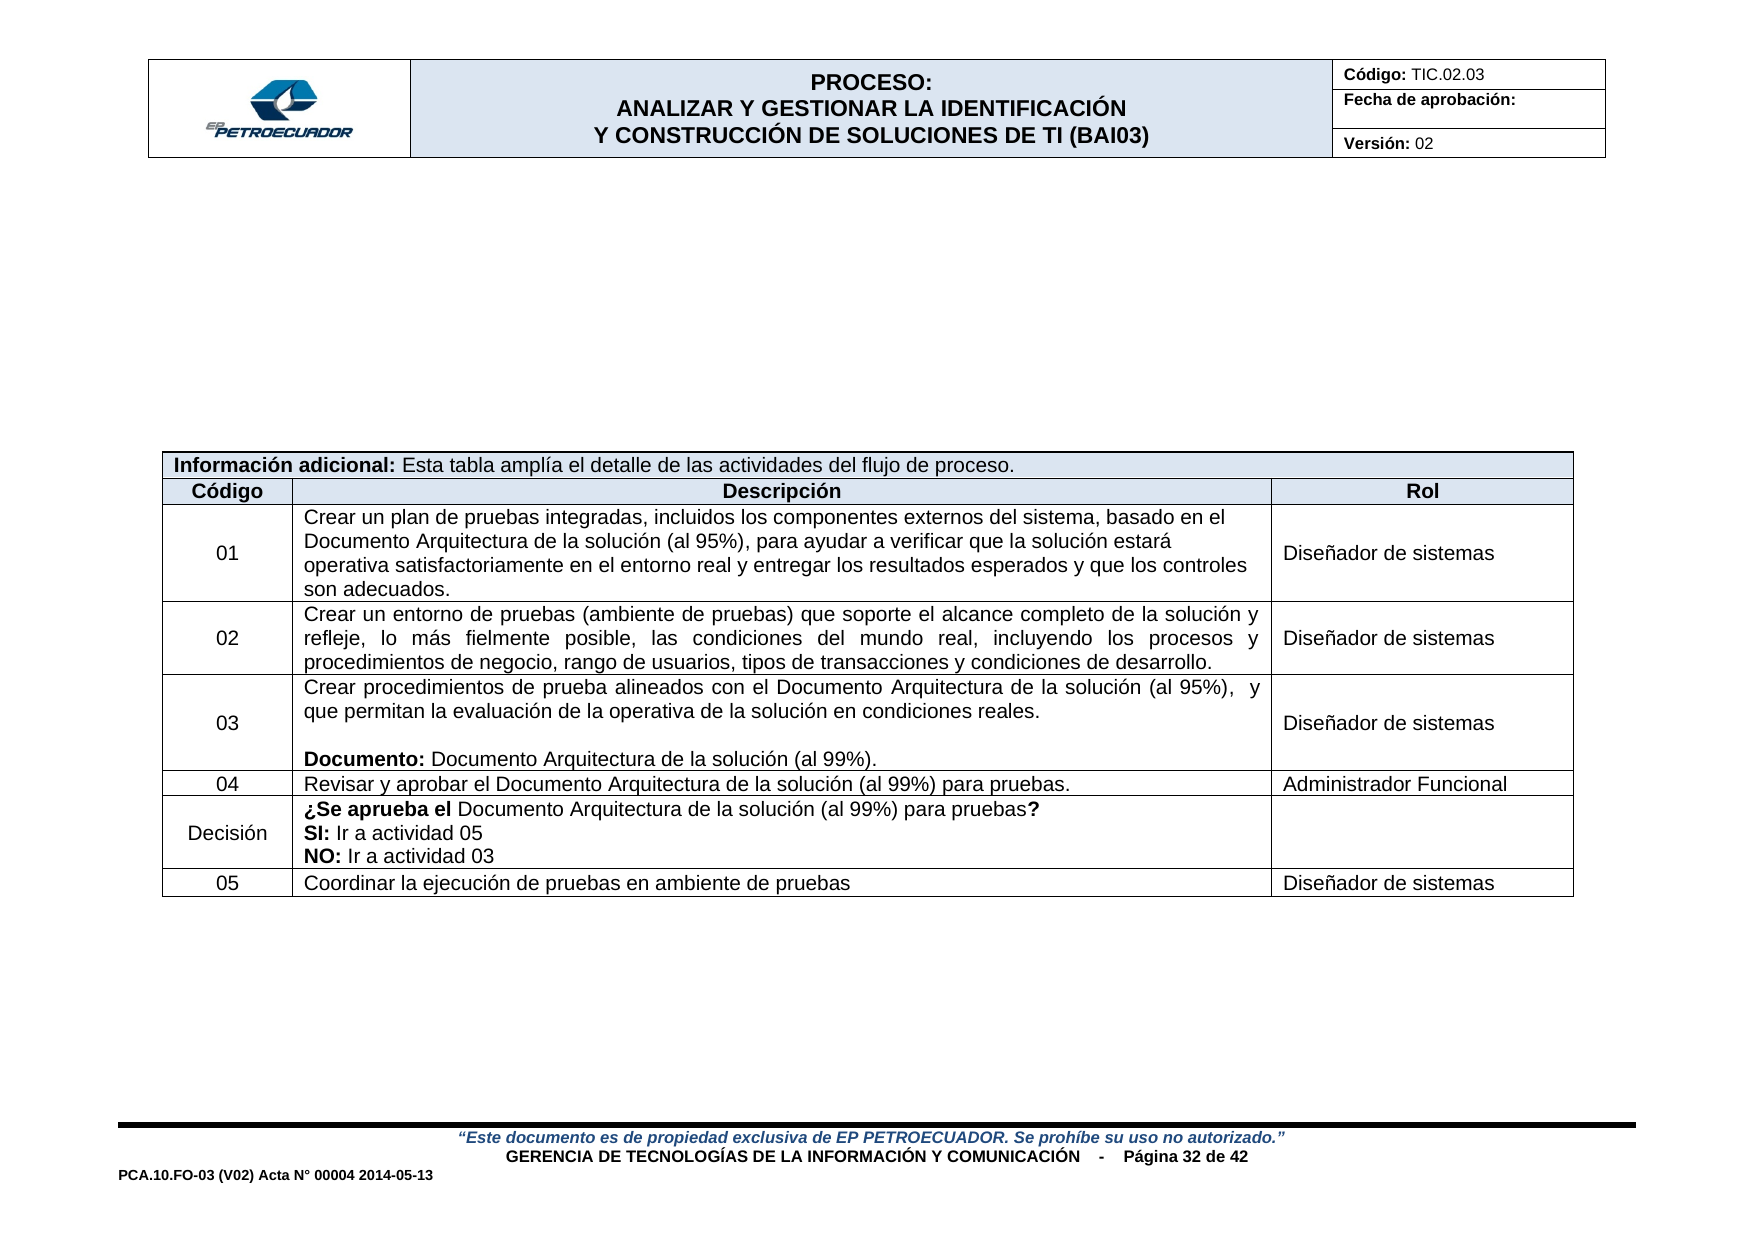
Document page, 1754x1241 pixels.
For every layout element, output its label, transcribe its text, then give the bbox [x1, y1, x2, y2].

table_cell Decisión [163, 796, 292, 868]
table_cell Rol [1272, 479, 1573, 504]
table_cell Crear un entorno de pruebas (ambiente de pruebas) que soporte el alcance completo de la solución y refleje, lo más fielmente posible, las condiciones del mundo real, incluyendo los procesos y procedimientos de negocio, rango de usuarios, tipos de transacciones y condiciones de desarrollo. [293, 602, 1271, 673]
table_cell Revisar y aprobar el Documento Arquitectura de la solución (al 99%) para pruebas. [293, 771, 1271, 795]
table_cell Descripción [293, 479, 1271, 504]
table_cell 01 [163, 505, 292, 601]
table_cell Código [163, 479, 292, 504]
table_header Información adicional: Esta tabla amplía el detalle de las actividades del flujo de proceso. [163, 453, 1573, 477]
table_cell Crear un plan de pruebas integradas, incluidos los componentes externos del sistema, basado en el Documento Arquitectura de la solución (al 95%), para ayudar a verificar que la solución estará operativa satisfactoriamente en el entorno real y entregar los resultados esperados y que los controles son adecuados. [293, 505, 1271, 601]
table_cell 04 [163, 771, 292, 795]
table_cell Administrador Funcional [1272, 771, 1573, 795]
table_cell 05 [163, 869, 292, 896]
table_cell [1272, 796, 1573, 868]
picture [200, 76, 359, 141]
table_cell Diseñador de sistemas [1272, 505, 1573, 601]
table_cell ¿Se aprueba el Documento Arquitectura de la solución (al 99%) para pruebas? SI: Ir a actividad 05 NO: Ir a actividad 03 [293, 796, 1271, 868]
table_cell 03 [163, 675, 292, 770]
table_cell Diseñador de sistemas [1272, 675, 1573, 770]
table_cell Diseñador de sistemas [1272, 869, 1573, 896]
table_cell Diseñador de sistemas [1272, 602, 1573, 673]
table_cell Coordinar la ejecución de pruebas en ambiente de pruebas [293, 869, 1271, 896]
table_cell Crear procedimientos de prueba alineados con el Documento Arquitectura de la solución (al 95%), y que permitan la evaluación de la operativa de la solución en condiciones reales. Documento: Documento Arquitectura de la solución (al 99%). [293, 675, 1271, 770]
table_cell 02 [163, 602, 292, 673]
